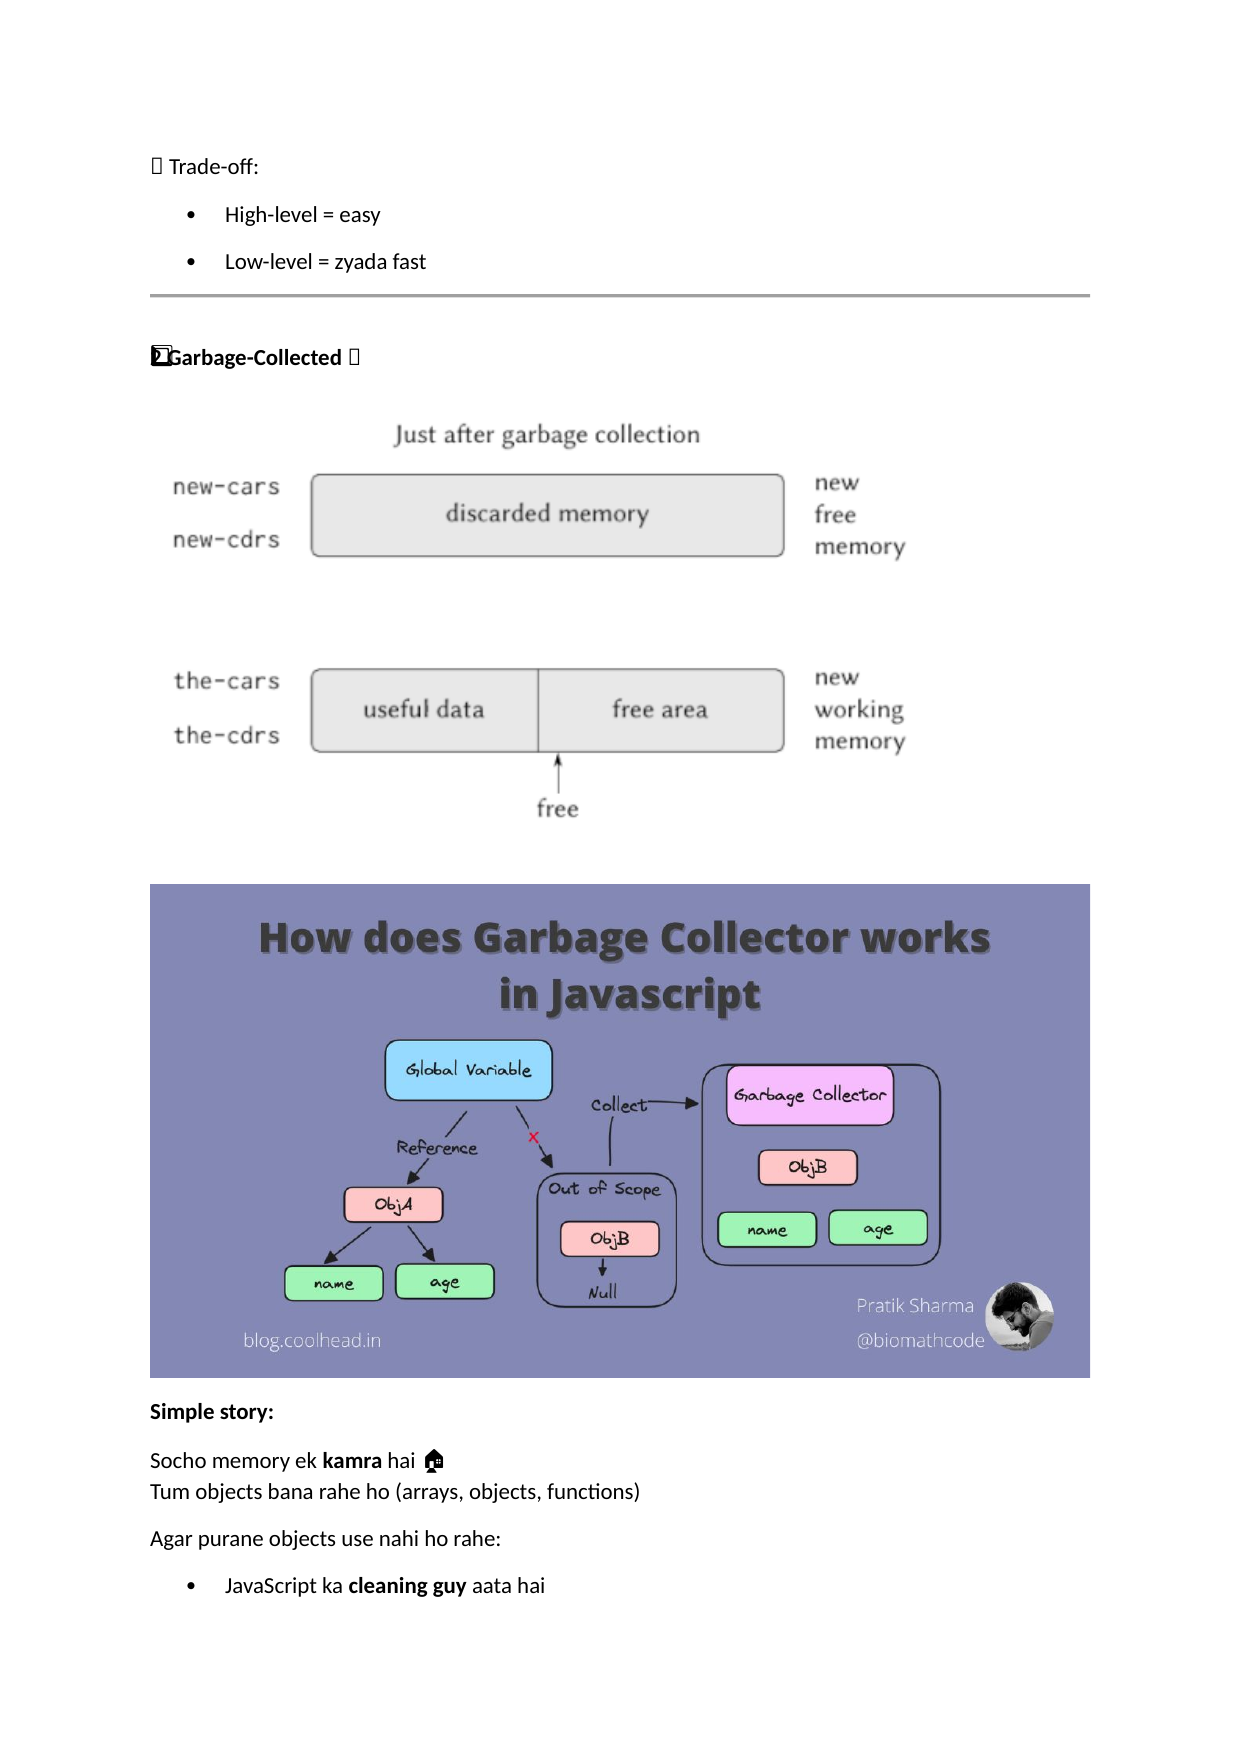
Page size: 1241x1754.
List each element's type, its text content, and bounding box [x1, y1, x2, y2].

text Socho memory ek kamra hai 🏠 Tum objects bana rahe ho (arrays, objects, functions) [150, 1444, 1090, 1505]
text 2️⃣ Garbage-Collected 🧹 [150, 341, 1090, 372]
text Simple story: [150, 1397, 1090, 1425]
picture [150, 884, 1091, 1378]
text Agar purane objects use nahi ho rahe: [150, 1524, 1090, 1552]
list High-level = easy [187, 200, 1090, 228]
list JavaScript ka cleaning guy aata hai [187, 1571, 1090, 1599]
list Low-level = zyada fast [187, 247, 1090, 275]
text 📌 Trade-off: [150, 150, 1090, 181]
picture [150, 391, 932, 866]
